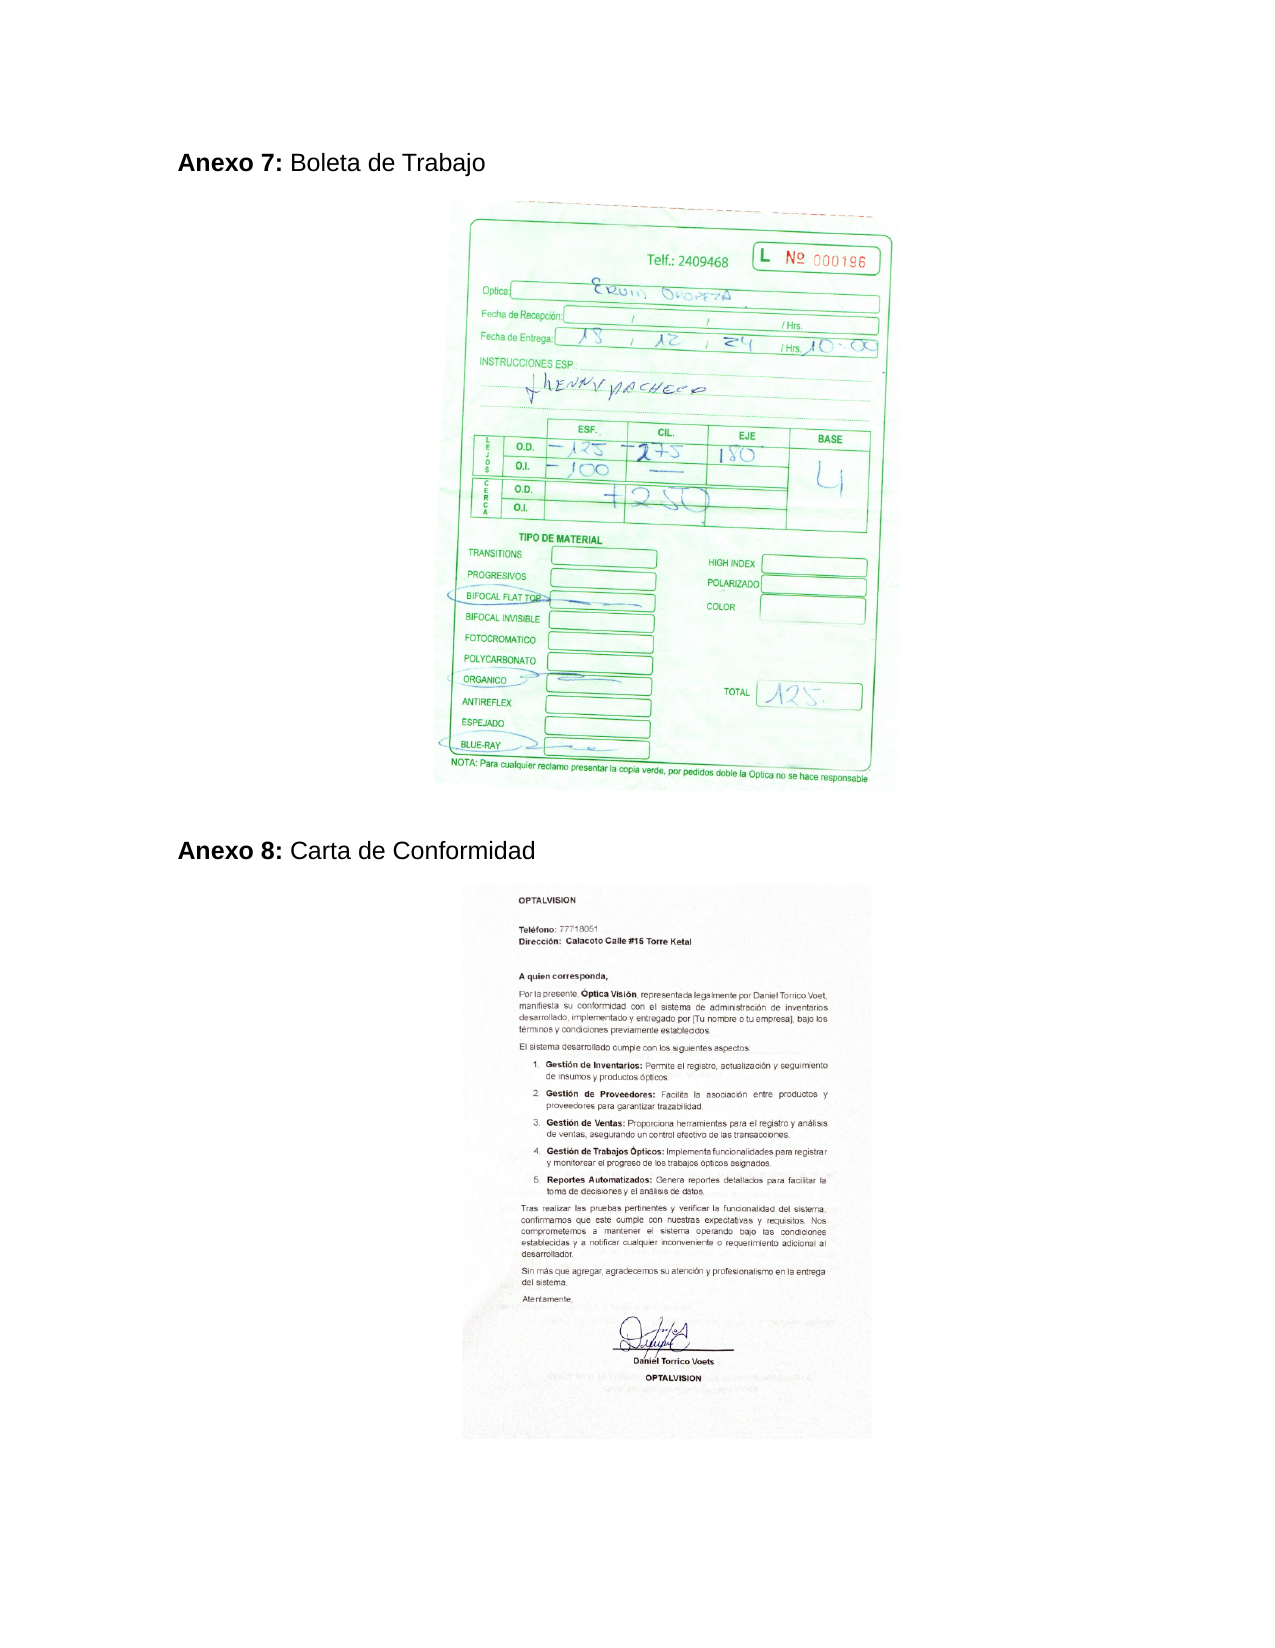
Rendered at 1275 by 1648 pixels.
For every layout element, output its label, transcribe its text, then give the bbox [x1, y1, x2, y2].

picture [433, 201, 901, 791]
picture [462, 885, 872, 1439]
